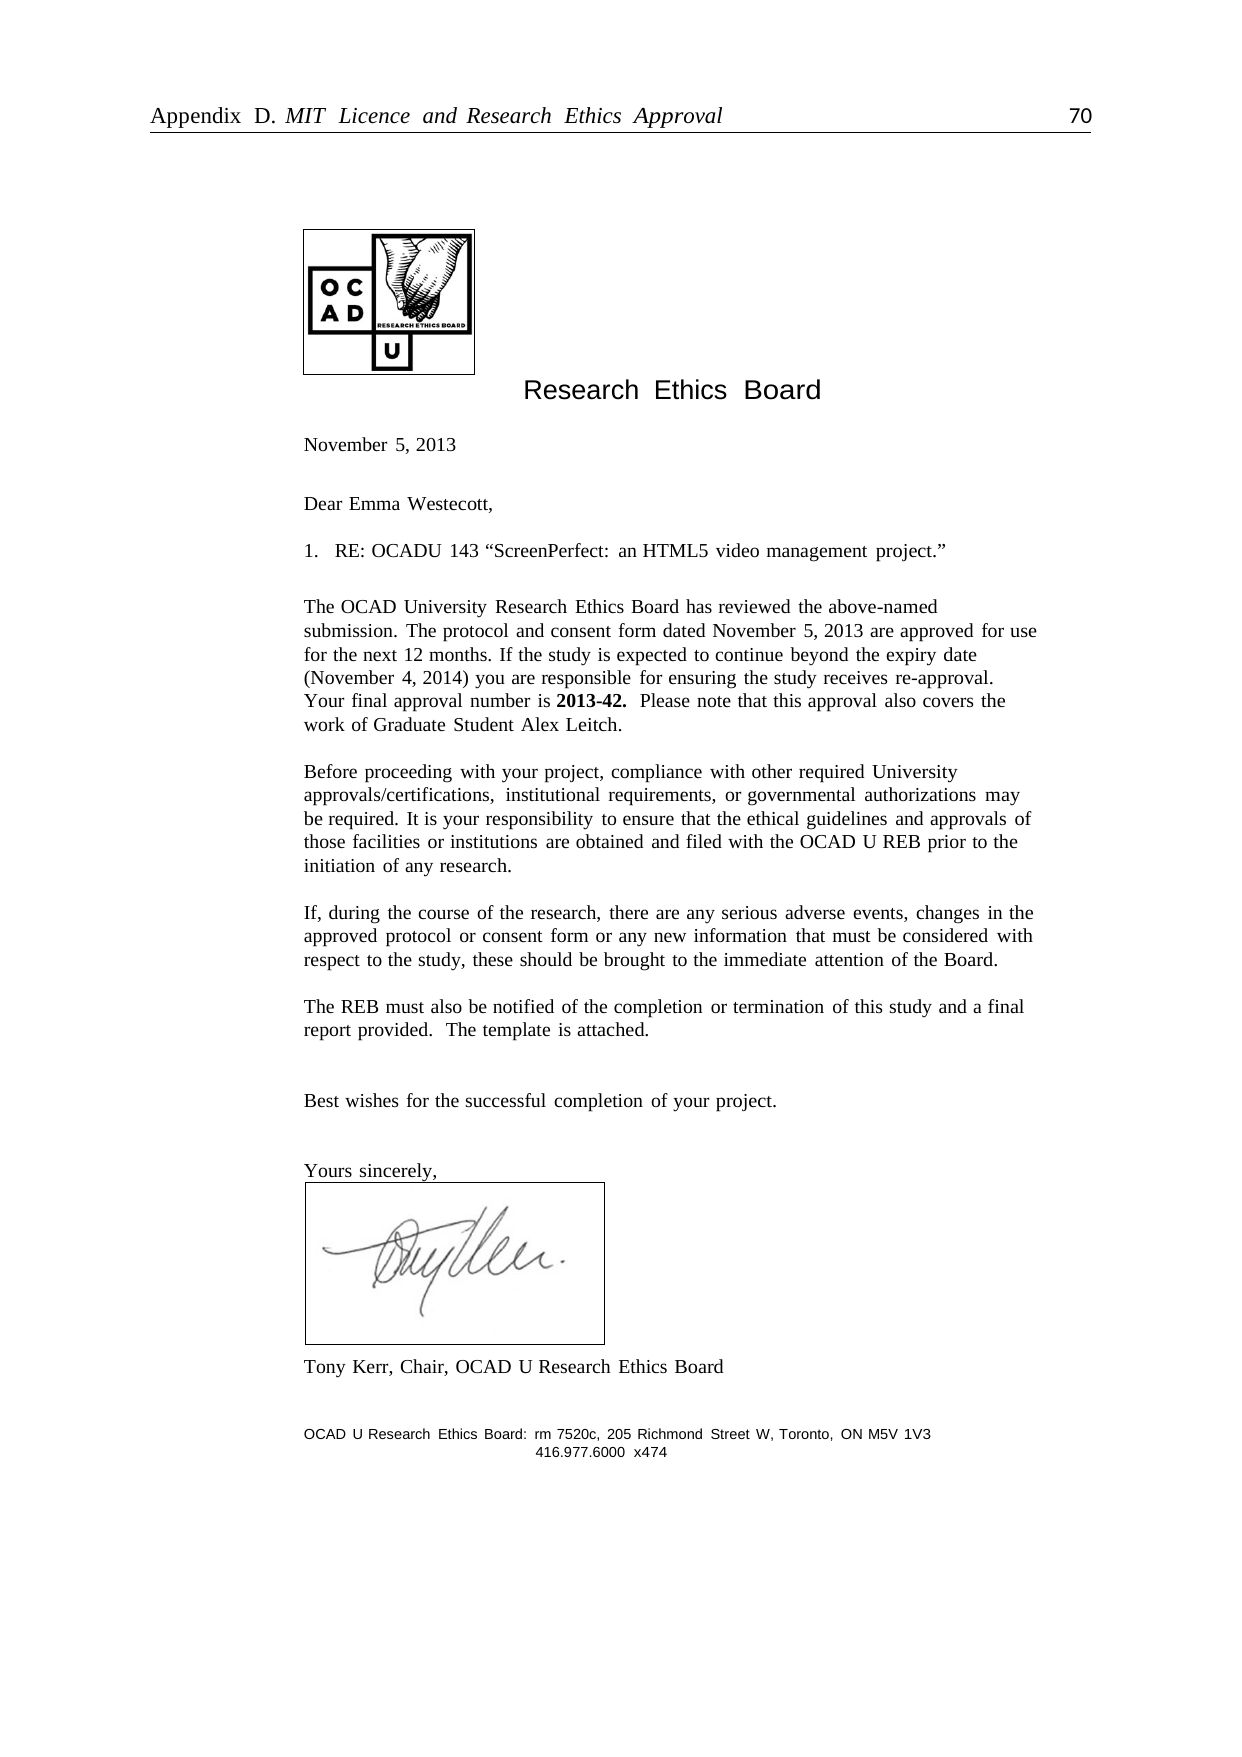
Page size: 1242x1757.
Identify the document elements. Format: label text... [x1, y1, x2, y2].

text Dear Emma Westecott, [304, 492, 1106, 515]
text Tony Kerr, Chair, OCAD U Research Ethics Board [304, 1356, 1106, 1378]
picture [304, 230, 474, 374]
text submission. The protocol and consent form dated November 5, 2013 are approved for use for the next 12 months. If the study is expected to continue beyond the expiry date (November 4, 2014) you are responsible for ensuring the study receives re-approval. [304, 619, 1046, 689]
text If, during the course of the research, there are any serious adverse events, changes in the approved protocol or consent form or any new information that must be considered with respect to the study, these should be brought to the immediate attention of the Board. [304, 901, 1034, 970]
text The OCAD University Research Ethics Board has reviewed the above-named [304, 595, 1106, 618]
picture [306, 1183, 604, 1344]
text Research Ethics Board [523, 375, 1106, 404]
text 416.977.6000 x474 [531, 1443, 671, 1460]
text Best wishes for the successful completion of your project. Yours sincerely, [304, 1089, 785, 1182]
text The REB must also be notified of the completion or termination of this study and a final report provided. The template is attached. [304, 995, 1032, 1041]
text Before proceeding with your project, compliance with other required University approvals/certifications, institutional requirements, or governmental authorizations may be required. It is your responsibility to ensure that the ethical guidelines and approvals of those facilities or institutions are obtained and filed with the OCAD U REB prior to the initiation of any research. [304, 760, 1040, 876]
text November 5, 2013 [304, 433, 1106, 456]
text OCAD U Research Ethics Board: rm 7520c, 205 Richmond Street W, Toronto, ON M5V 1V3 [304, 1426, 1106, 1442]
text 1. RE: OCADU 143 “ScreenPerfect: an HTML5 video management project.” [304, 539, 1106, 562]
text Your final approval number is 2013-42. Please note that this approval also covers the work of Graduate Student Alex Leitch. [304, 689, 1013, 736]
